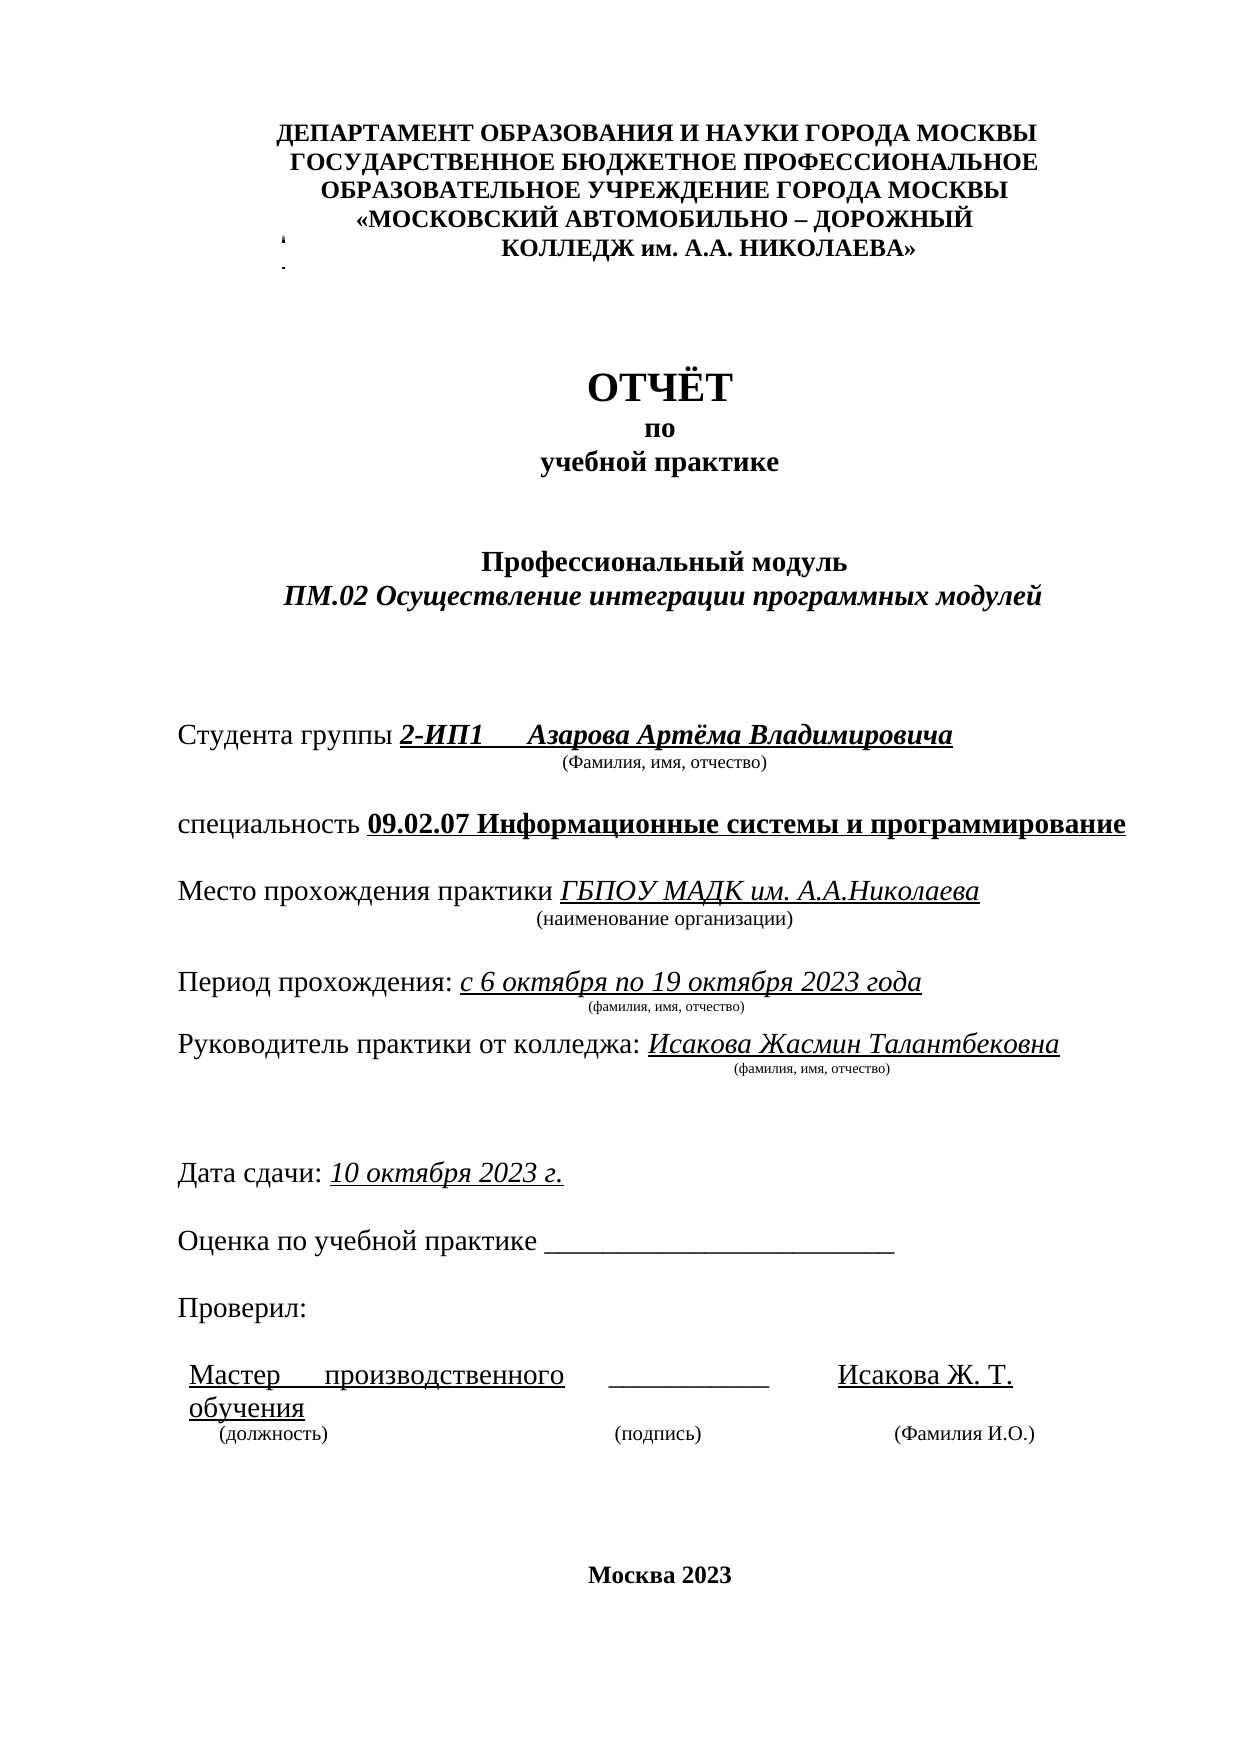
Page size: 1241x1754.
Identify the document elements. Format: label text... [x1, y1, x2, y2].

text ПМ.02 Осуществление интеграции программных модулей [177, 578, 1152, 612]
text Москва 2023 [177, 1560, 1142, 1588]
table_header Мастер производственного обучения [177, 1357, 575, 1424]
text Период прохождения: с 6 октября по 19 октября 2023 года [177, 964, 1152, 997]
text Оценка по учебной практике ________________________ [177, 1223, 1152, 1256]
text (наименование организации) [177, 906, 1152, 930]
text Руководитель практики от колледжа: Исакова Жасмин Талантбековна [177, 1026, 1152, 1060]
text Дата сдачи: 10 октября 2023 г. [177, 1156, 1152, 1189]
table_header Исакова Ж. Т. [826, 1357, 1151, 1424]
text КОЛЛЕДЖ им. А.А. НИКОЛАЕВА» [177, 233, 1152, 262]
table_header ___________ [575, 1357, 826, 1424]
text Место прохождения практики ГБПОУ МАДК им. А.А.Николаева [177, 873, 1152, 906]
text «МОСКОВСКИЙ АВТОМОБИЛЬНО – ДОРОЖНЫЙ [177, 204, 1152, 233]
text по [177, 410, 1142, 444]
text Проверил: [177, 1290, 1152, 1323]
text Студента группы 2-ИП1 __ Азарова Артёма Владимировича [177, 717, 1152, 751]
text ГОСУДАРСТВЕННОЕ БЮДЖЕТНОЕ ПРОФЕССИОНАЛЬНОЕ ОБРАЗОВАТЕЛЬНОЕ УЧРЕЖДЕНИЕ ГОРОДА МОСКВЫ [177, 147, 1152, 204]
text специальность 09.02.07 Информационные системы и программирование [177, 806, 1152, 839]
text учебной практике [177, 444, 1142, 477]
text (Фамилия, имя, отчество) [177, 751, 1152, 772]
text (фамилия, имя, отчество) [177, 997, 1152, 1026]
text (фамилия, имя, отчество) [398, 1060, 1152, 1088]
text (должность) (подпись) (Фамилия И.О.) [177, 1424, 1152, 1445]
text ДЕПАРТАМЕНТ ОБРАЗОВАНИЯ И НАУКИ ГОРОДА МОСКВЫ [251, 118, 1152, 147]
text Профессиональный модуль [177, 544, 1152, 578]
text ОТЧЁТ [177, 362, 1142, 410]
